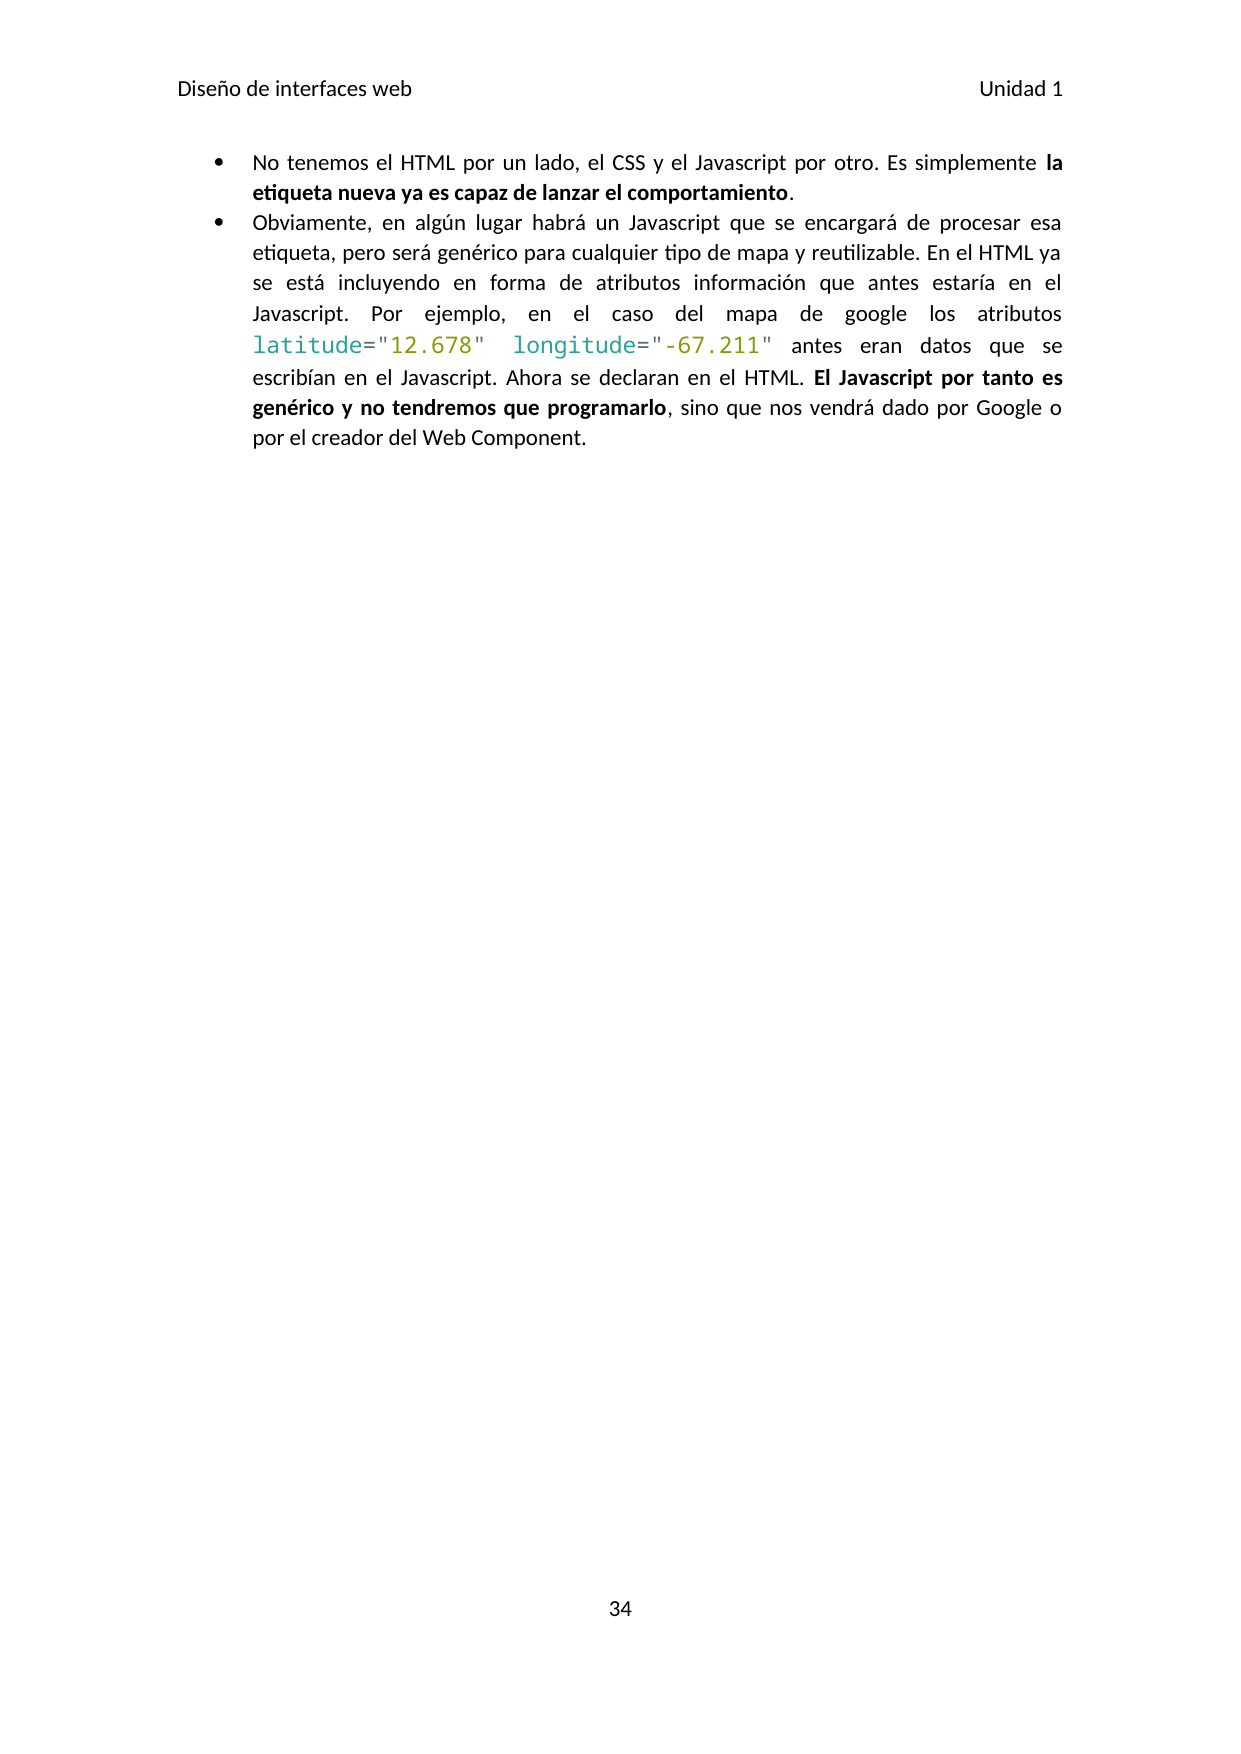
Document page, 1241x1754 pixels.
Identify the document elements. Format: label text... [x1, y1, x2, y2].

list Obviamente, en algún lugar habrá un Javascript que se encargará de procesar esa etiqueta, pero será genérico para cualquier tipo de mapa y reutilizable. En el HTML ya se está incluyendo en forma de atributos información que antes estaría en el Javascript. Por ejemplo, en el caso del mapa de google los atributos latitude="12.678" longitude="-67.211" antes eran datos que se escribían en el Javascript. Ahora se declaran en el HTML. El Javascript por tanto es genérico y no tendremos que programarlo, sino que nos vendrá dado por Google o por el creador del Web Component. [215, 208, 1063, 451]
list No tenemos el HTML por un lado, el CSS y el Javascript por otro. Es simplemente la etiqueta nueva ya es capaz de lanzar el comportamiento. [215, 148, 1063, 206]
